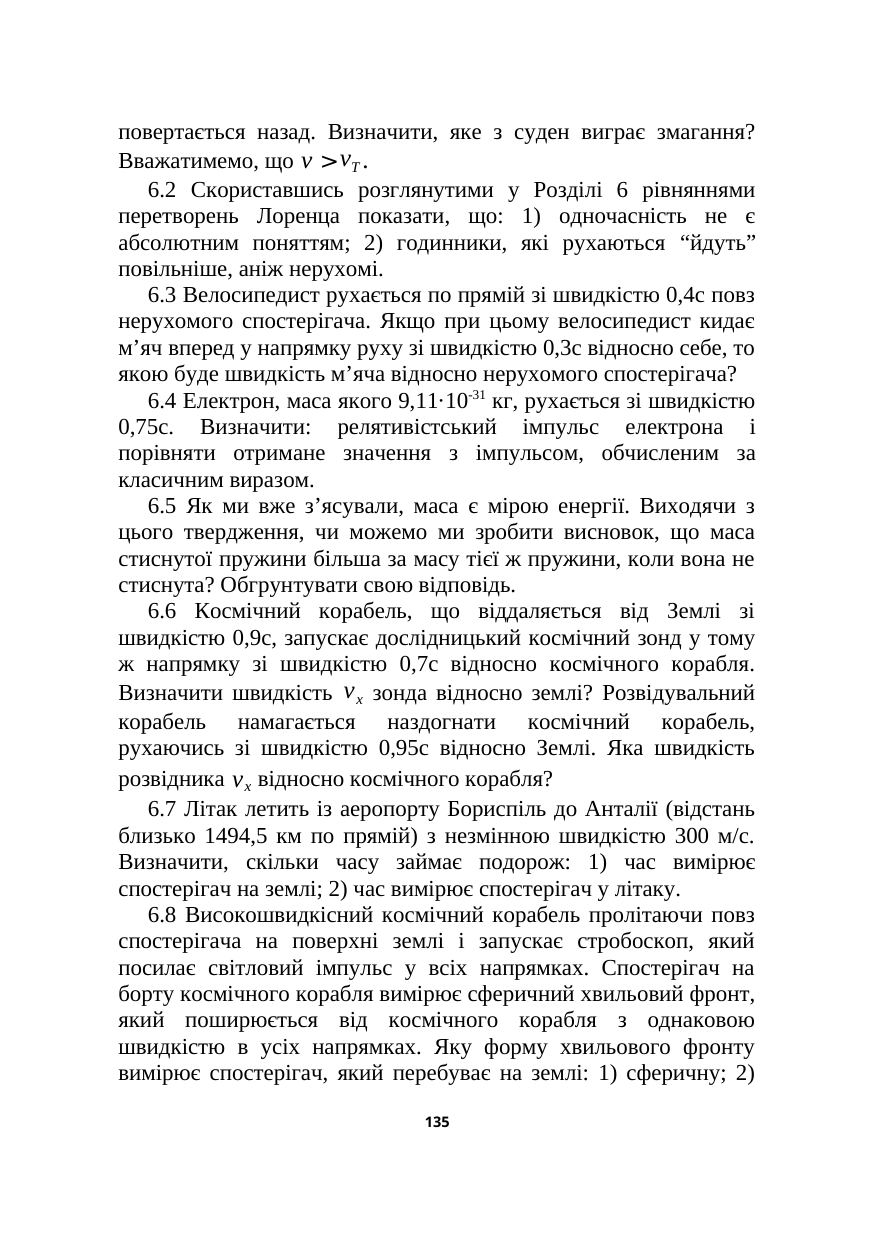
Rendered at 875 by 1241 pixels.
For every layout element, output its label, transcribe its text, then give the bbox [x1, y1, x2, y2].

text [118, 118, 756, 176]
text 6.4 Електрон, маса якого 9,11·10-31 кг, рухається зі швидкістю 0,75c. Визначити: релятивістський імпульс електрона і порівняти отримане значення з імпульсом, обчисленим за класичним виразом. [118, 387, 756, 492]
text 6.3 Велосипедист рухається по прямій зі швидкістю 0,4c повз нерухомого спостерігача. Якщо при цьому велосипедист кидає м’яч вперед у напрямку руху зі швидкістю 0,3c відносно себе, то якою буде швидкість м’яча відносно нерухомого спостерігача? [118, 281, 756, 387]
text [118, 901, 756, 1085]
text 6.6 Космічний корабель, що віддаляється від Землі зі швидкістю 0,9с, запускає дослідницький космічний зонд у тому ж напрямку зі швидкістю 0,7с відносно космічного корабля. Визначити швидкість зонда відносно землі? Розвідувальний корабель намагається наздогнати космічний корабель, рухаючись зі швидкістю 0,95с відносно Землі. Яка швидкість розвідника відносно космічного корабля? [118, 597, 756, 796]
text 6.7 Літак летить із аеропорту Бориспіль до Анталії (відстань близько 1494,5 км по прямій) з незмінною швидкістю 300 м/с. Визначити, скільки часу займає подорож: 1) час вимірює спостерігач на землі; 2) час вимірює спостерігач у літаку. [118, 796, 756, 901]
text 6.5 Як ми вже з’ясували, маса є мірою енергії. Виходячи з цього твердження, чи можемо ми зробити висновок, що маса стиснутої пружини більша за масу тієї ж пружини, коли вона не стиснута? Обгрунтувати свою відповідь. [118, 492, 756, 597]
text 6.2 Скориставшись розглянутими у Розділі 6 рівняннями перетворень Лоренца показати, що: 1) одночасність не є абсолютним поняттям; 2) годинники, які рухаються “йдуть” повільніше, аніж нерухомі. [118, 176, 756, 281]
